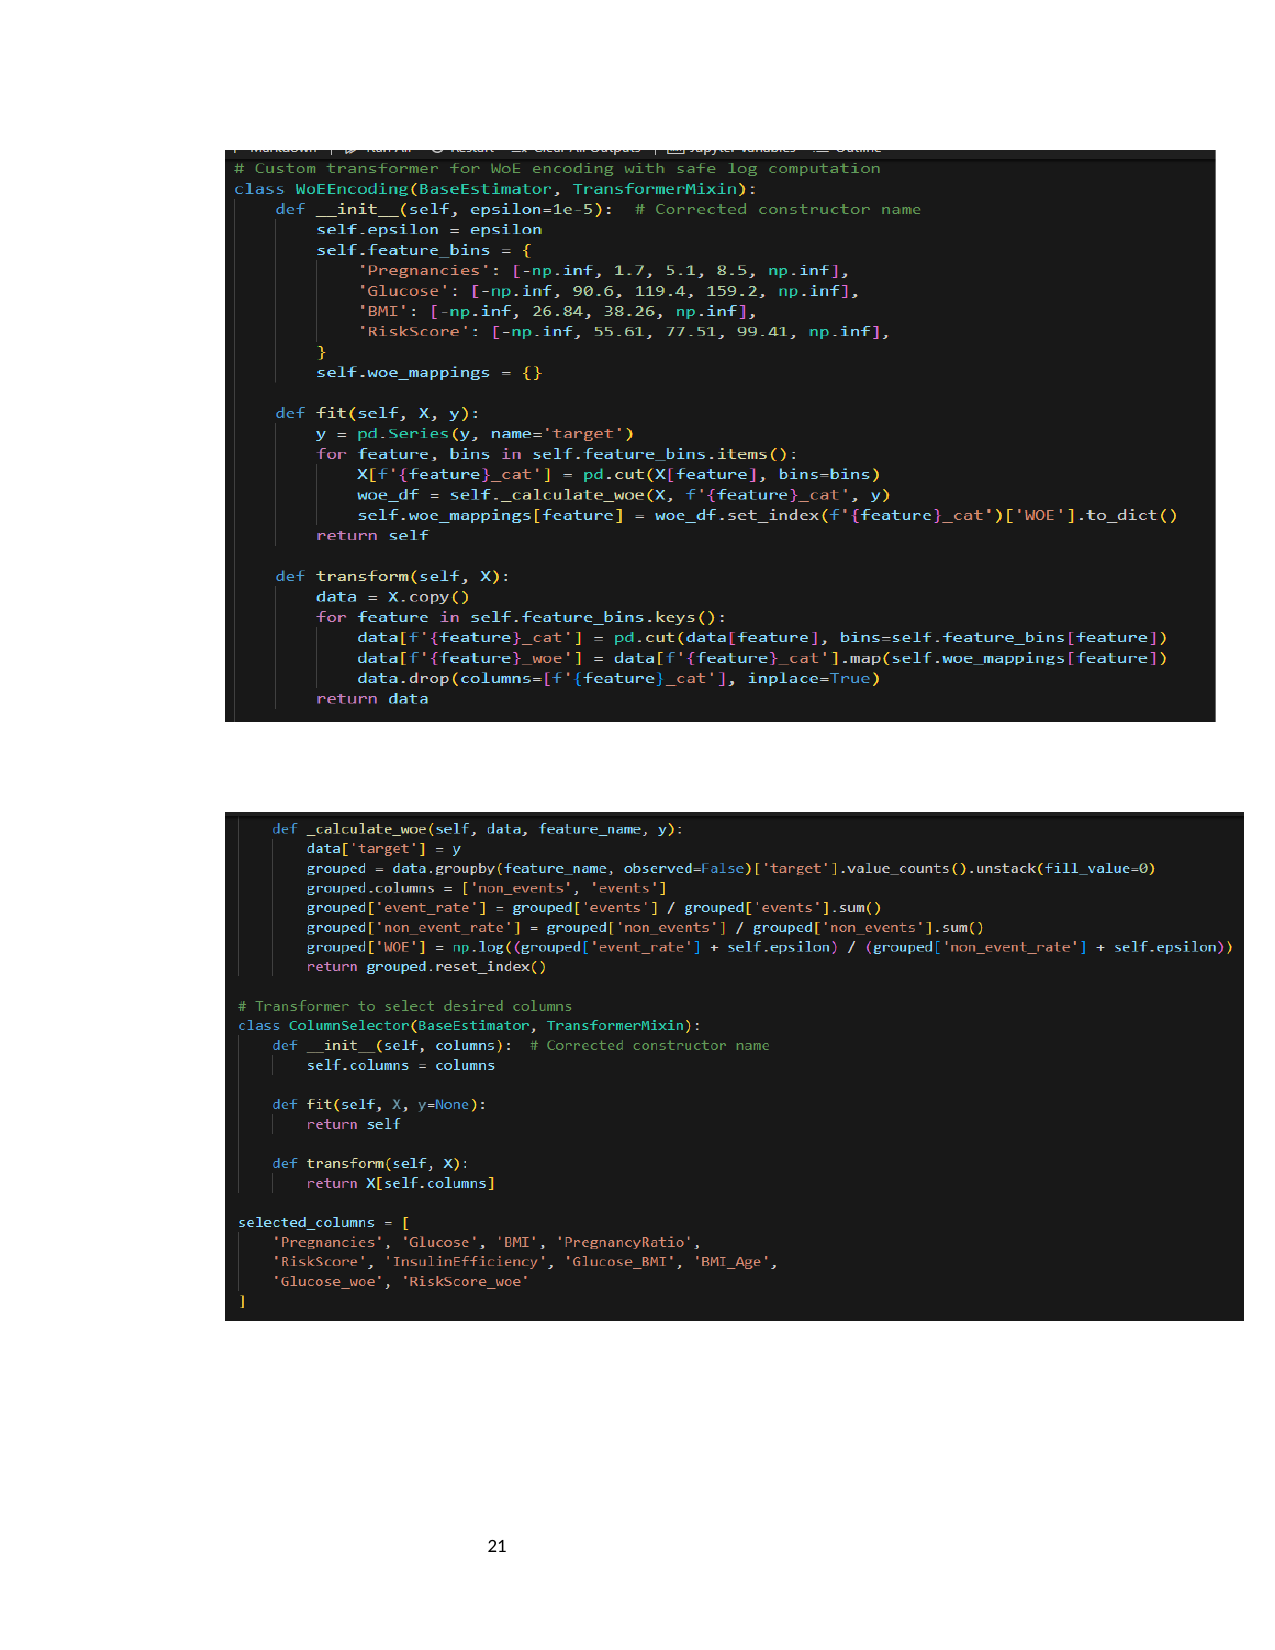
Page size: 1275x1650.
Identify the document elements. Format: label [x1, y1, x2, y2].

picture [225, 150, 1216, 722]
picture [225, 812, 1244, 1321]
